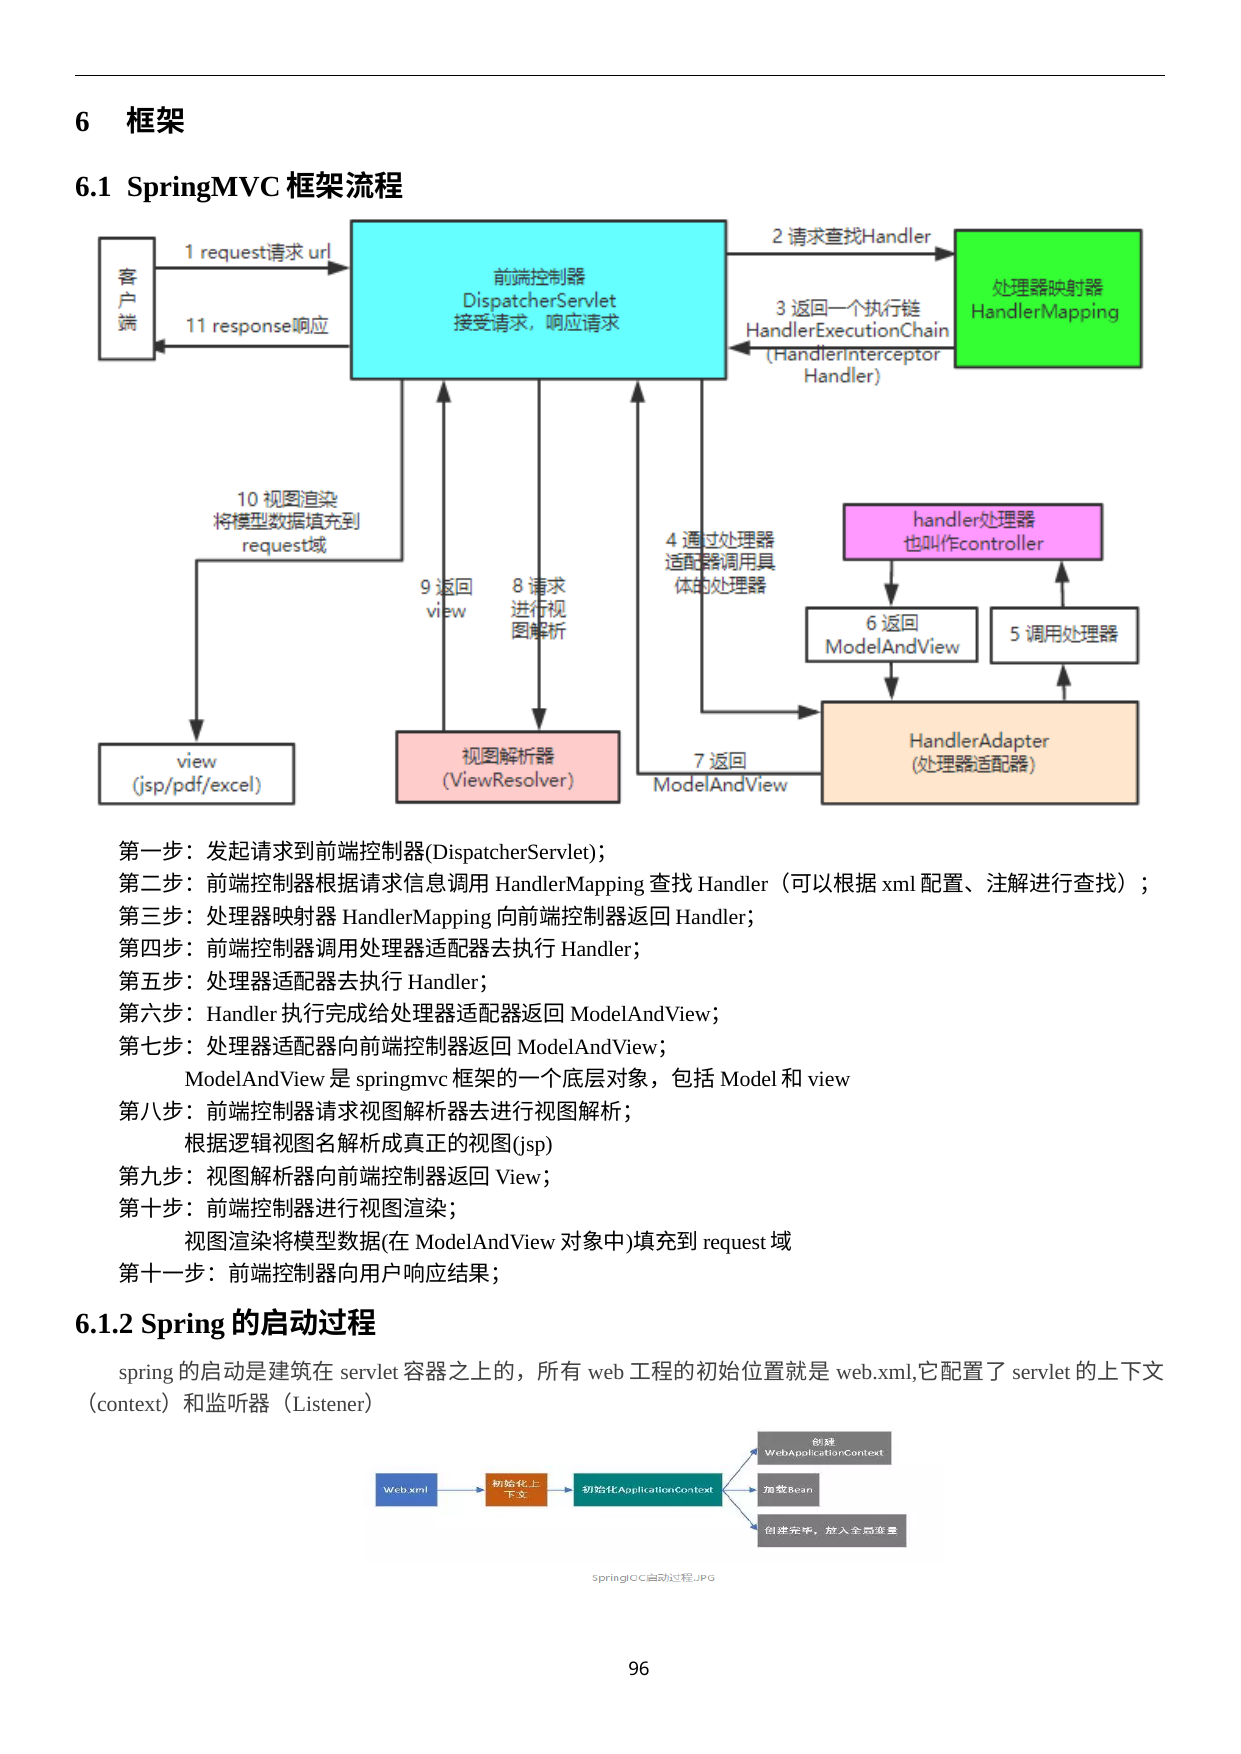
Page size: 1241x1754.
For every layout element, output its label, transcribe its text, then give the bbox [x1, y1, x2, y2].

text 第三步：处理器映射器HandlerMapping向前端控制器返回Handler； [75, 898, 1165, 931]
text 第九步：视图解析器向前端控制器返回View； [75, 1158, 1165, 1191]
text 视图渲染将模型数据(在ModelAndView对象中)填充到request域 [75, 1223, 1165, 1256]
text 第一步：发起请求到前端控制器(DispatcherServlet)； [75, 833, 1165, 866]
text 根据逻辑视图名解析成真正的视图(jsp) [75, 1126, 1165, 1158]
picture [337, 1418, 947, 1585]
text 第十步：前端控制器进行视图渲染； [75, 1191, 1165, 1223]
text 第八步：前端控制器请求视图解析器去进行视图解析； [75, 1093, 1165, 1126]
subtitle SpringMVC框架流程 [75, 151, 1165, 216]
text 第二步：前端控制器根据请求信息调用HandlerMapping查找 Handler（可以根据xml配置、注解进行查找）； [75, 866, 1165, 898]
text 第四步：前端控制器调用处理器适配器去执行Handler； [75, 931, 1165, 963]
text ModelAndView是springmvc框架的一个底层对象，包括 Model和view [75, 1061, 1165, 1093]
text 第五步：处理器适配器去执行Handler； [75, 963, 1165, 996]
subtitle 框架 [75, 86, 1165, 151]
text 第七步：处理器适配器向前端控制器返回ModelAndView； [75, 1028, 1165, 1061]
picture [92, 216, 1148, 812]
text spring的启动是建筑在servlet容器之上的，所有web工程的初始位置就是web.xml,它配置了servlet的上下文（context）和监听器（Listener） [75, 1353, 1165, 1418]
text 第六步：Handler执行完成给处理器适配器返回ModelAndView； [75, 996, 1165, 1028]
text 第十一步：前端控制器向用户响应结果； [75, 1256, 1165, 1288]
subtitle 6.1.2 Spring的启动过程 [75, 1288, 1165, 1353]
